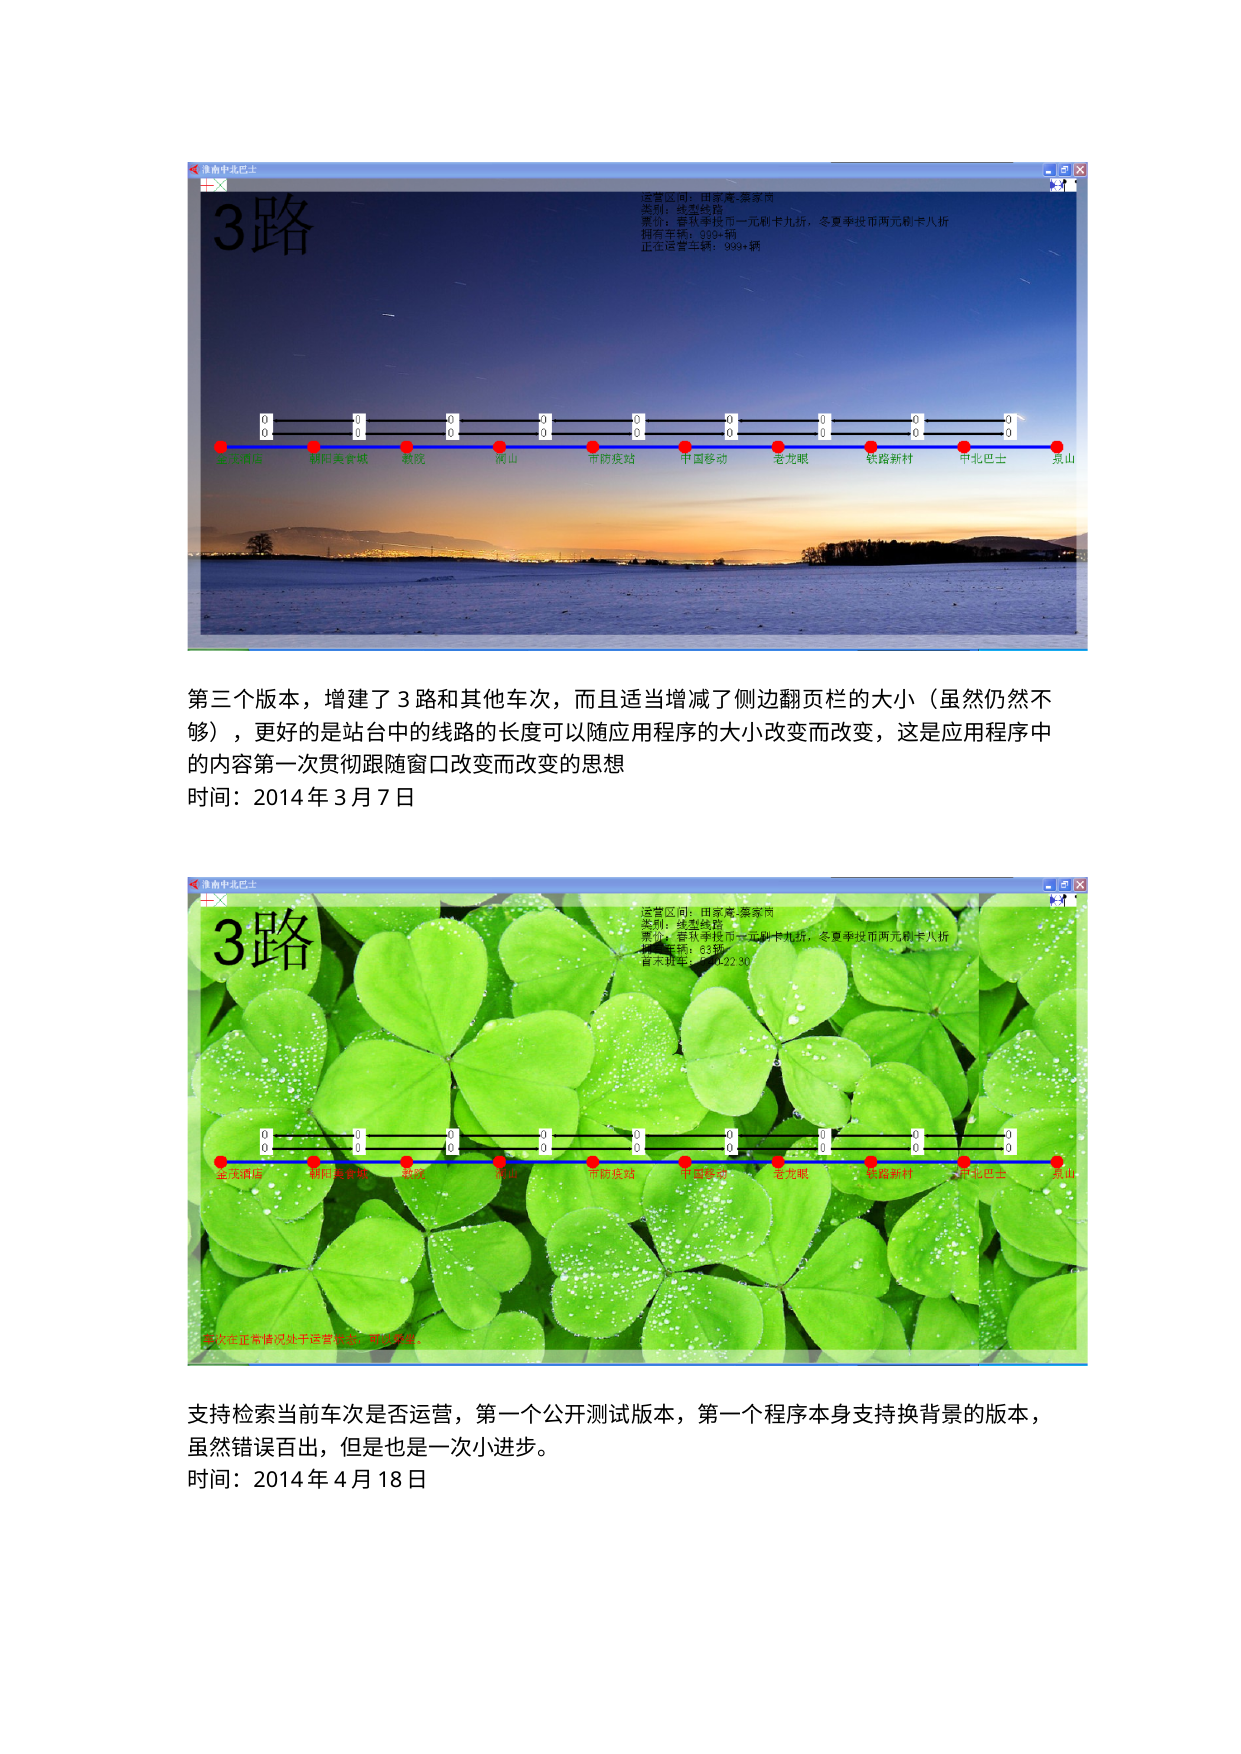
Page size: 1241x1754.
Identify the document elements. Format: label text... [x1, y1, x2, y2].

picture [187, 162, 1088, 651]
picture [187, 877, 1088, 1366]
text 第三个版本，增建了3路和其他车次，而且适当增减了侧边翻页栏的大小（虽然仍然不够），更好的是站台中的线路的长度可以随应用程序的大小改变而改变，这是应用程序中的内容第一次贯彻跟随窗口改变而改变的思想 [187, 682, 1053, 779]
text 支持检索当前车次是否运营，第一个公开测试版本，第一个程序本身支持换背景的版本，虽然错误百出，但是也是一次小进步。 [187, 1397, 1053, 1462]
text 时间：2014年4月18日 [187, 1462, 1053, 1494]
text 时间：2014年3月7日 [187, 779, 1053, 812]
